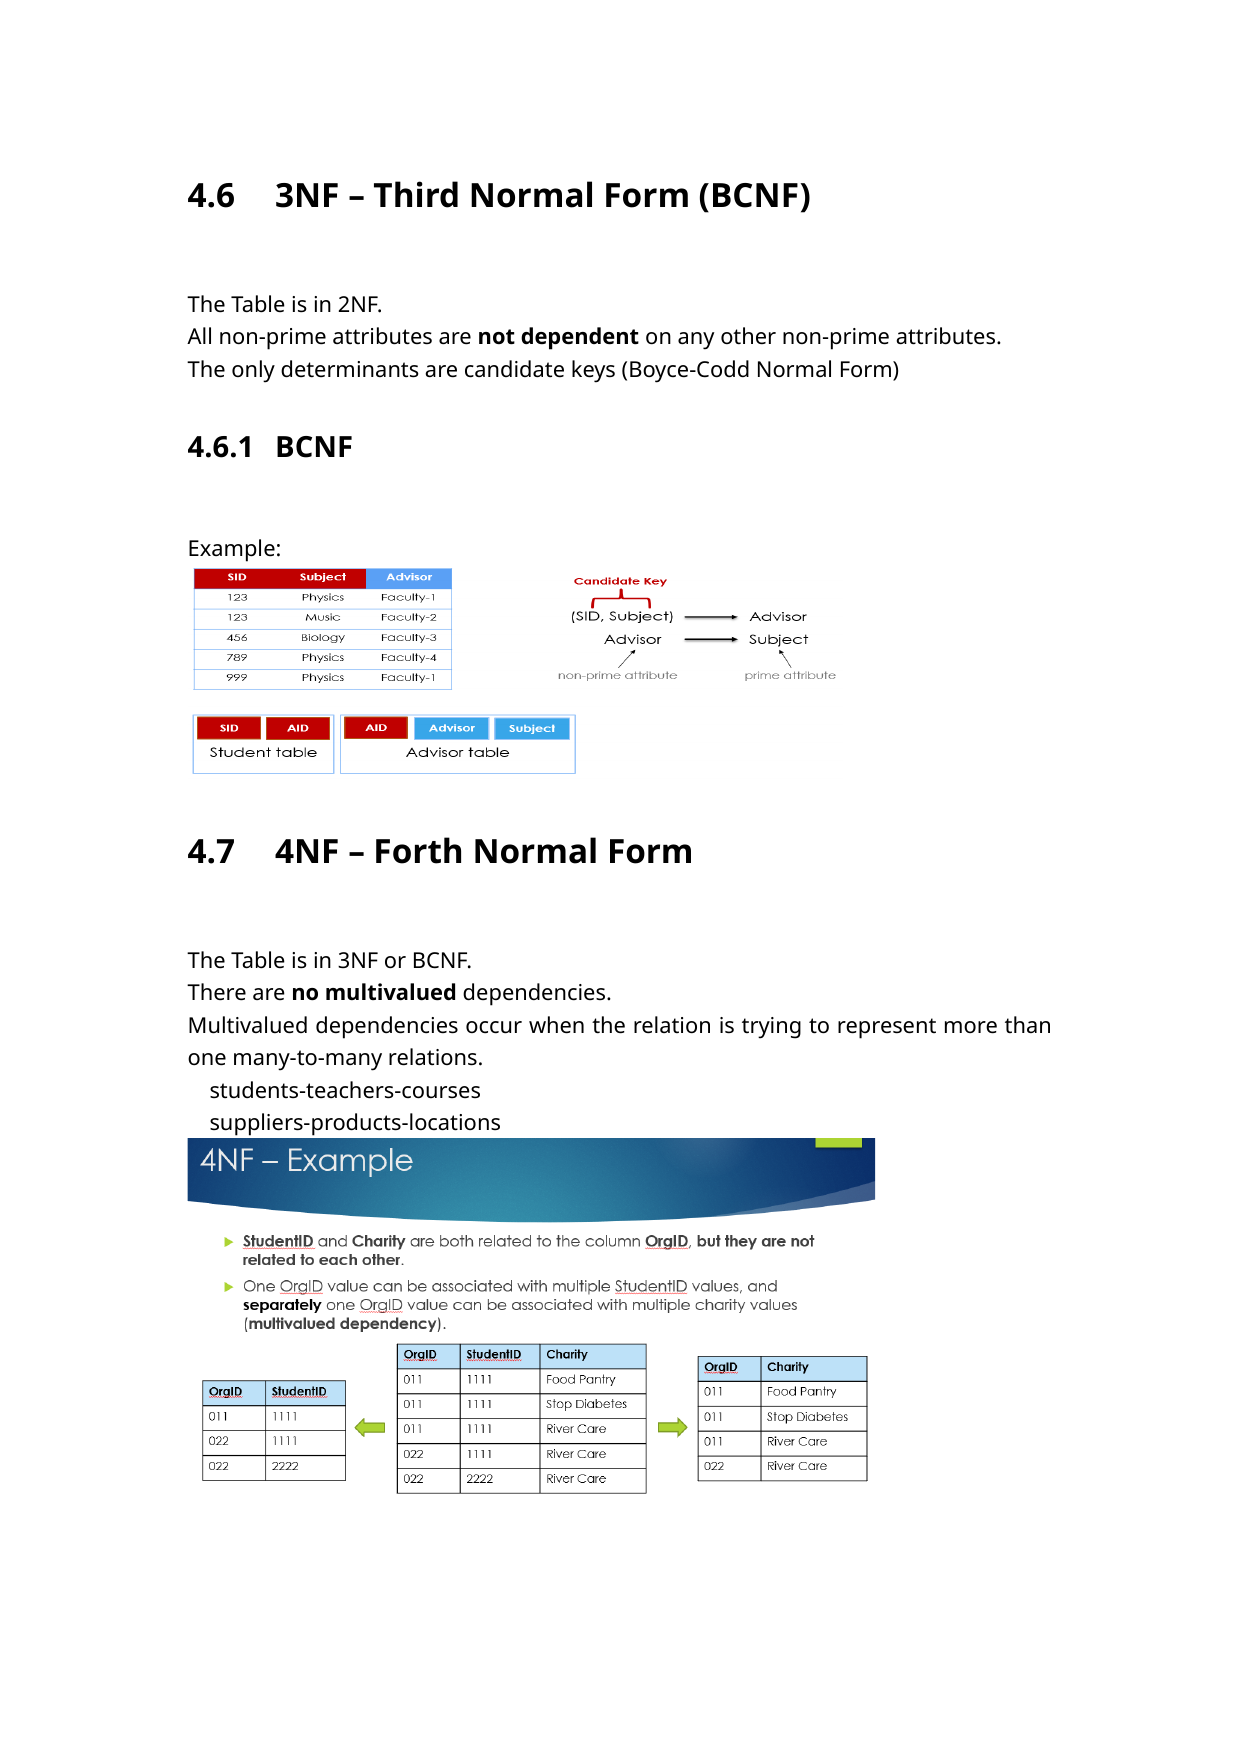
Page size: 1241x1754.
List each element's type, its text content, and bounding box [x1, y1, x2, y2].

subtitle BCNF [187, 414, 1053, 479]
subtitle 4NF – Forth Normal Form [187, 818, 1053, 883]
text students-teachers-courses [209, 1073, 1053, 1106]
text The only determinants are candidate keys (Boyce-Codd Normal Form) [187, 352, 1053, 385]
picture [187, 563, 843, 779]
subtitle 3NF – Third Normal Form (BCNF) [187, 162, 1053, 227]
text Example: [187, 531, 1053, 564]
text The Table is in 2NF. [187, 287, 1053, 320]
picture [187, 1138, 876, 1500]
text There are no multivalued dependencies. [187, 976, 1053, 1008]
text Multivalued dependencies occur when the relation is trying to represent more than one many-to-many relations. [187, 1008, 1053, 1073]
text suppliers-products-locations [209, 1106, 1053, 1138]
text The Table is in 3NF or BCNF. [187, 943, 1053, 976]
text All non-prime attributes are not dependent on any other non-prime attributes. [187, 320, 1053, 352]
